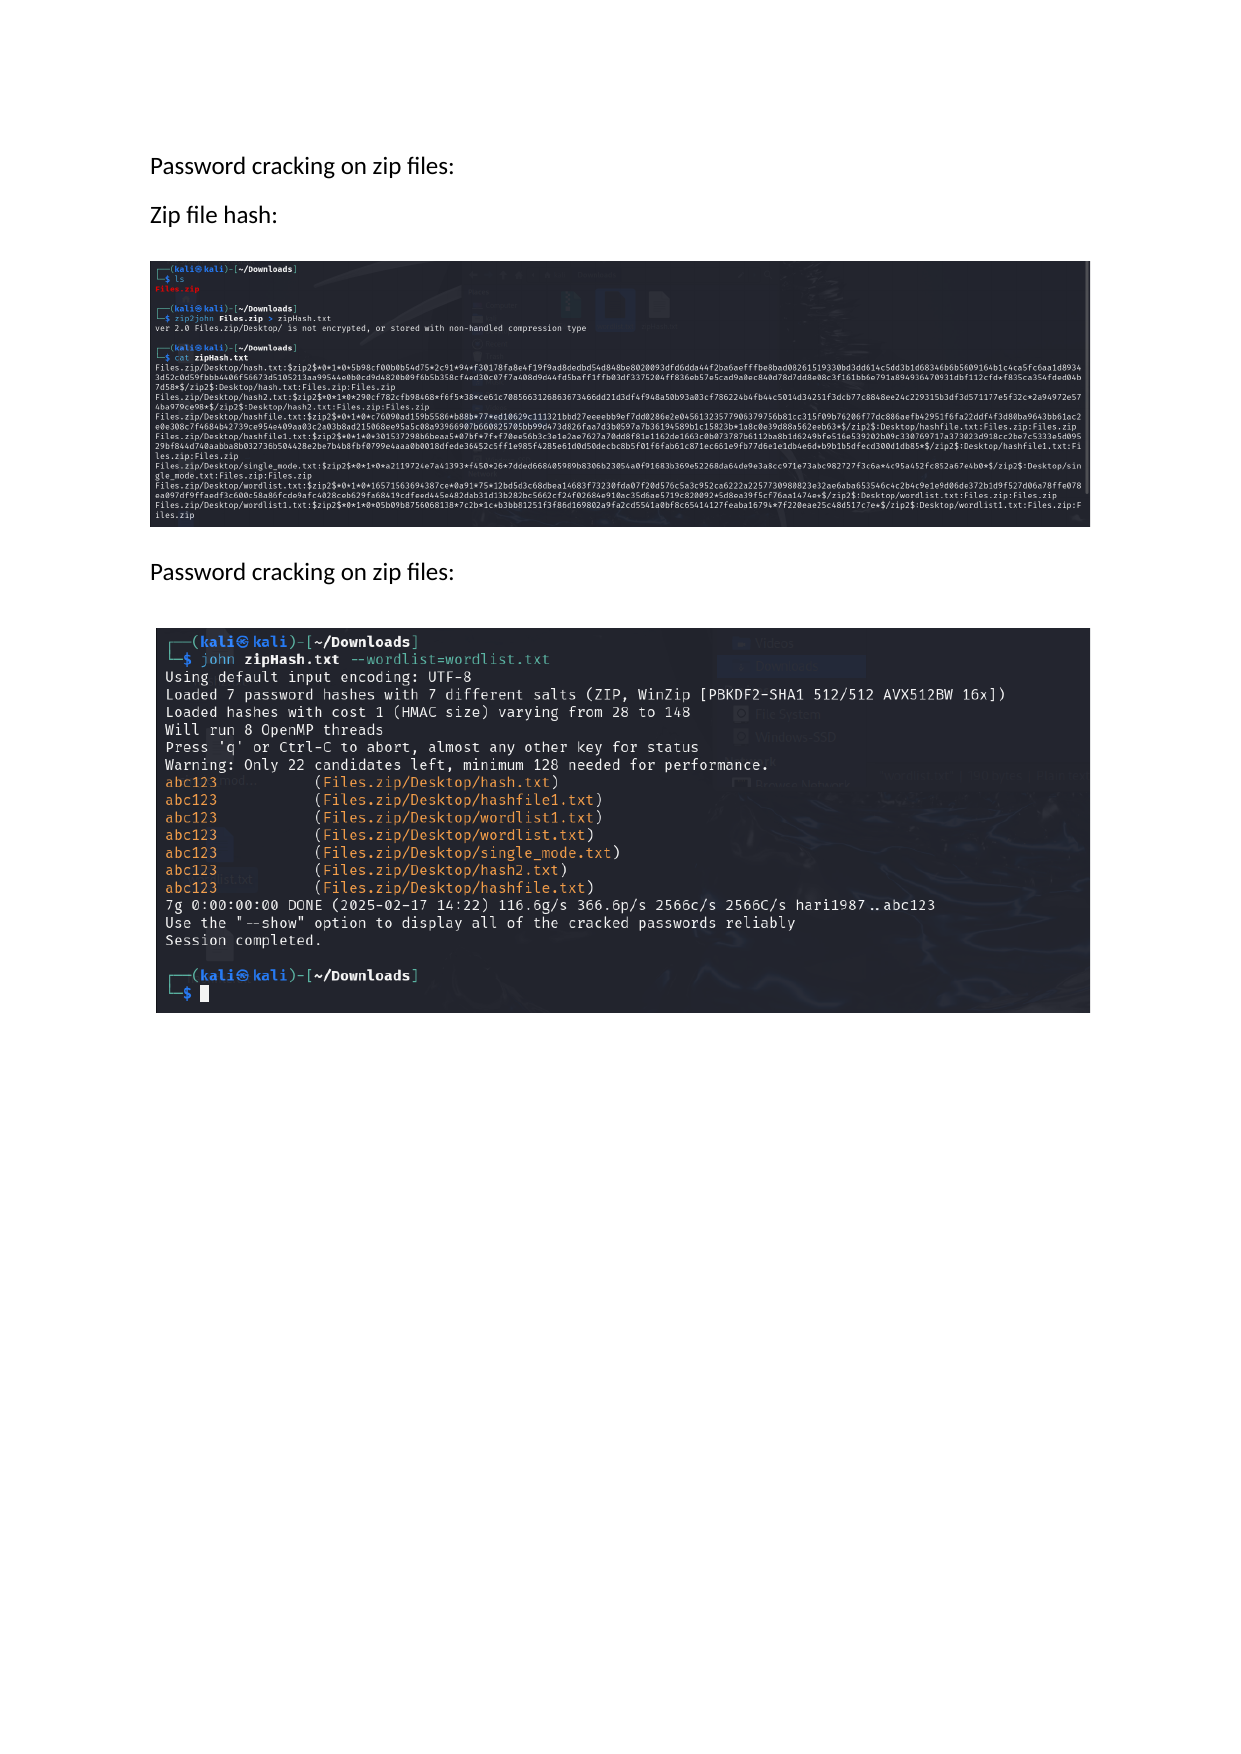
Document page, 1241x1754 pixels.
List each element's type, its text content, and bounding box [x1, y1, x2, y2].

text Password cracking on zip files: [150, 556, 1090, 586]
text Zip file hash: [150, 199, 1090, 230]
picture [150, 261, 1091, 527]
picture [156, 628, 1091, 1013]
text Password cracking on zip files: [150, 150, 1090, 181]
